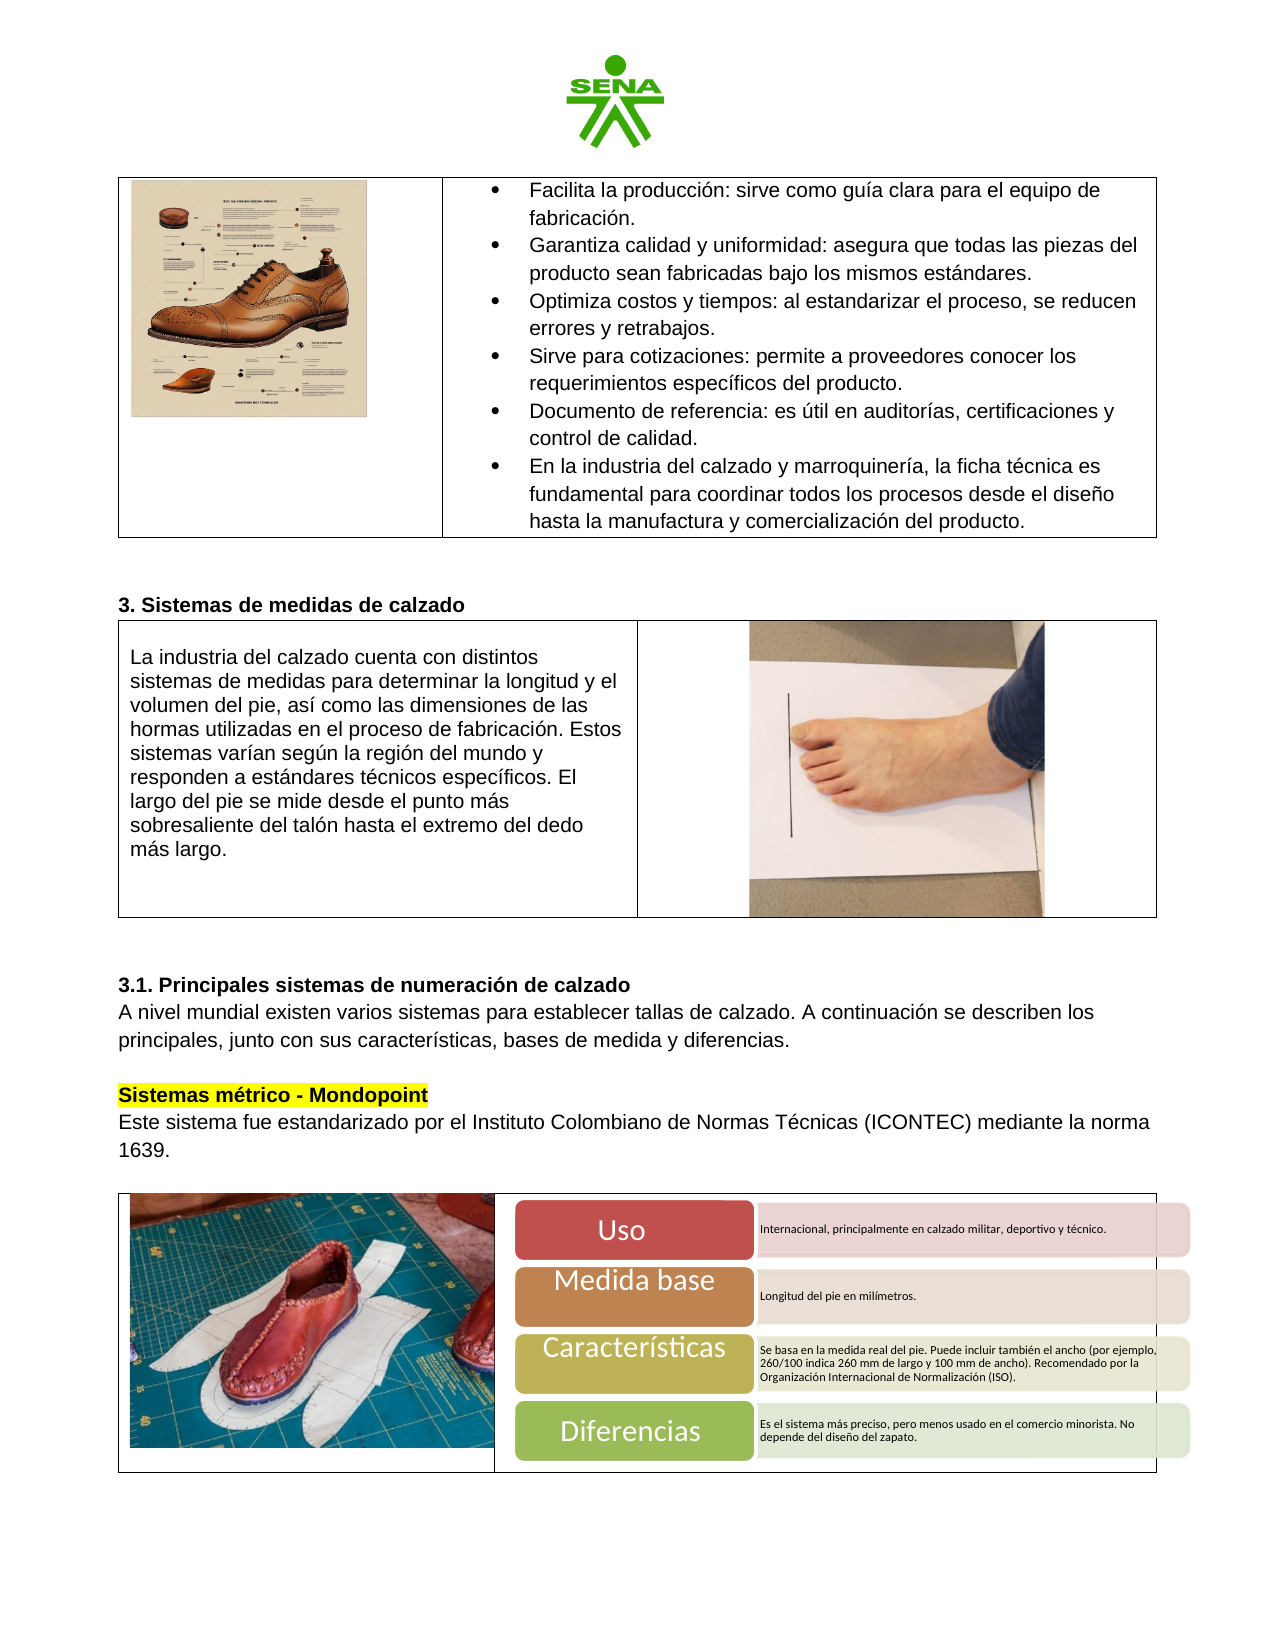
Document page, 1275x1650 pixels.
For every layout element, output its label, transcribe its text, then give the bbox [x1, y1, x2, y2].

table_header Facilita la producción: sirve como guía clara para el equipo de fabricación. Garantiza calidad y uniformidad: asegura que todas las piezas del producto sean fabricadas bajo los mismos estándares. Optimiza costos y tiempos: al estandarizar el proceso, se reducen errores y retrabajos. Sirve para cotizaciones: permite a proveedores conocer los requerimientos específicos del producto. Documento de referencia: es útil en auditorías, certificaciones y control de calidad. En la industria del calzado y marroquinería, la ficha técnica es fundamental para coordinar todos los procesos desde el diseño hasta la manufactura y comercialización del producto. [443, 178, 1156, 537]
table_header [638, 621, 749, 917]
text Sistemas métrico - Mondopoint Este sistema fue estandarizado por el Instituto Colombiano de Normas Técnicas (ICONTEC) mediante la norma 1639. [118, 1083, 1157, 1162]
picture [129, 1435, 138, 1448]
picture [470, 1437, 495, 1448]
picture [749, 621, 1045, 917]
text 3. Sistemas de medidas de calzado [118, 593, 1157, 617]
table_header [495, 1194, 1156, 1472]
text 3.1. Principales sistemas de numeración de calzado A nivel mundial existen varios sistemas para establecer tallas de calzado. A continuación se describen los principales, junto con sus características, bases de medida y diferencias. [118, 973, 1157, 1052]
table_header La industria del calzado cuenta con distintos sistemas de medidas para determinar la longitud y el volumen del pie, así como las dimensiones de las hormas utilizadas en el proceso de fabricación. Estos sistemas varían según la región del mundo y responden a estándares técnicos específicos. El largo del pie se mide desde el punto más sobresaliente del talón hasta el extremo del dedo más largo. [119, 621, 637, 917]
picture [129, 178, 369, 418]
table_header [119, 1194, 494, 1472]
picture [129, 1193, 495, 1448]
picture [566, 55, 664, 148]
table_header [1045, 621, 1156, 917]
picture [210, 1444, 225, 1448]
table_header [119, 178, 442, 537]
